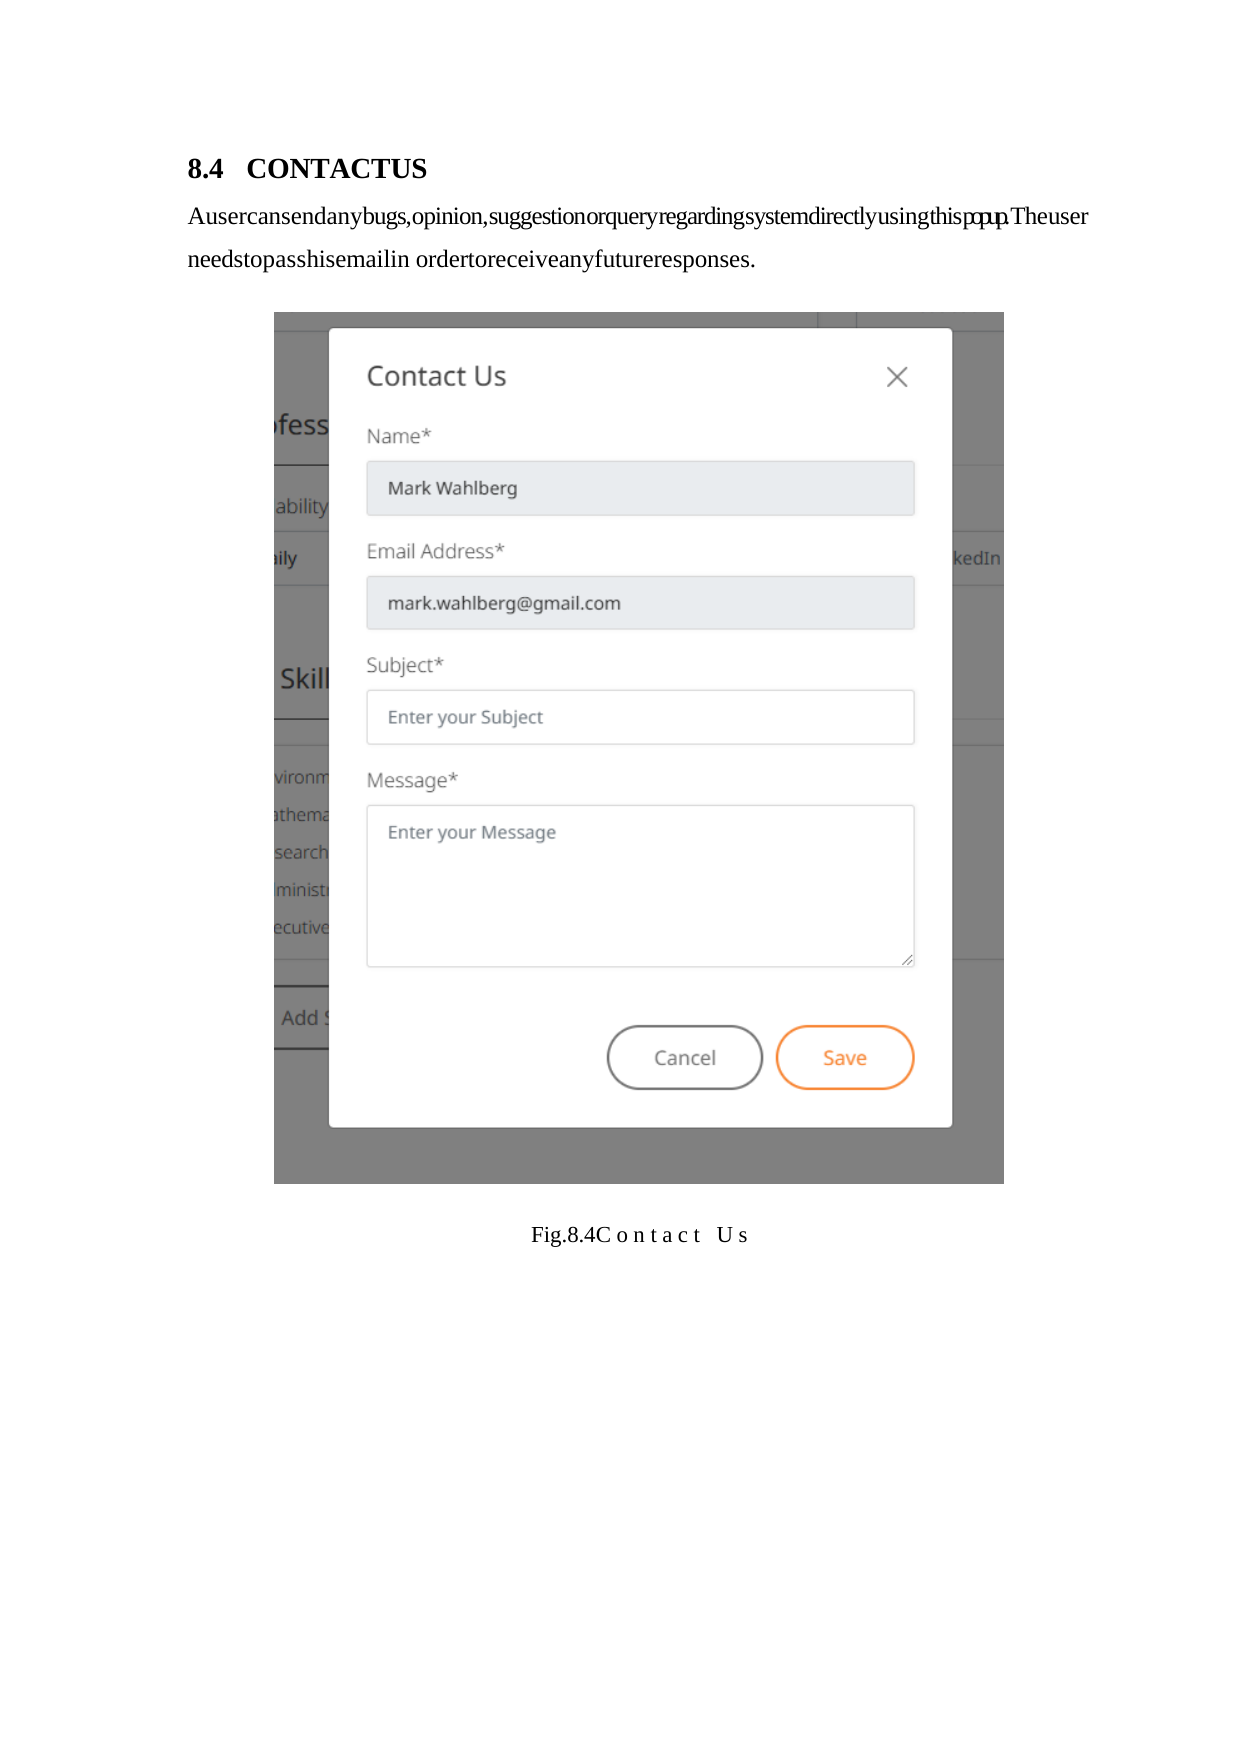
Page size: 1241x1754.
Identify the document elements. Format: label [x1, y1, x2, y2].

picture [274, 312, 1004, 1184]
